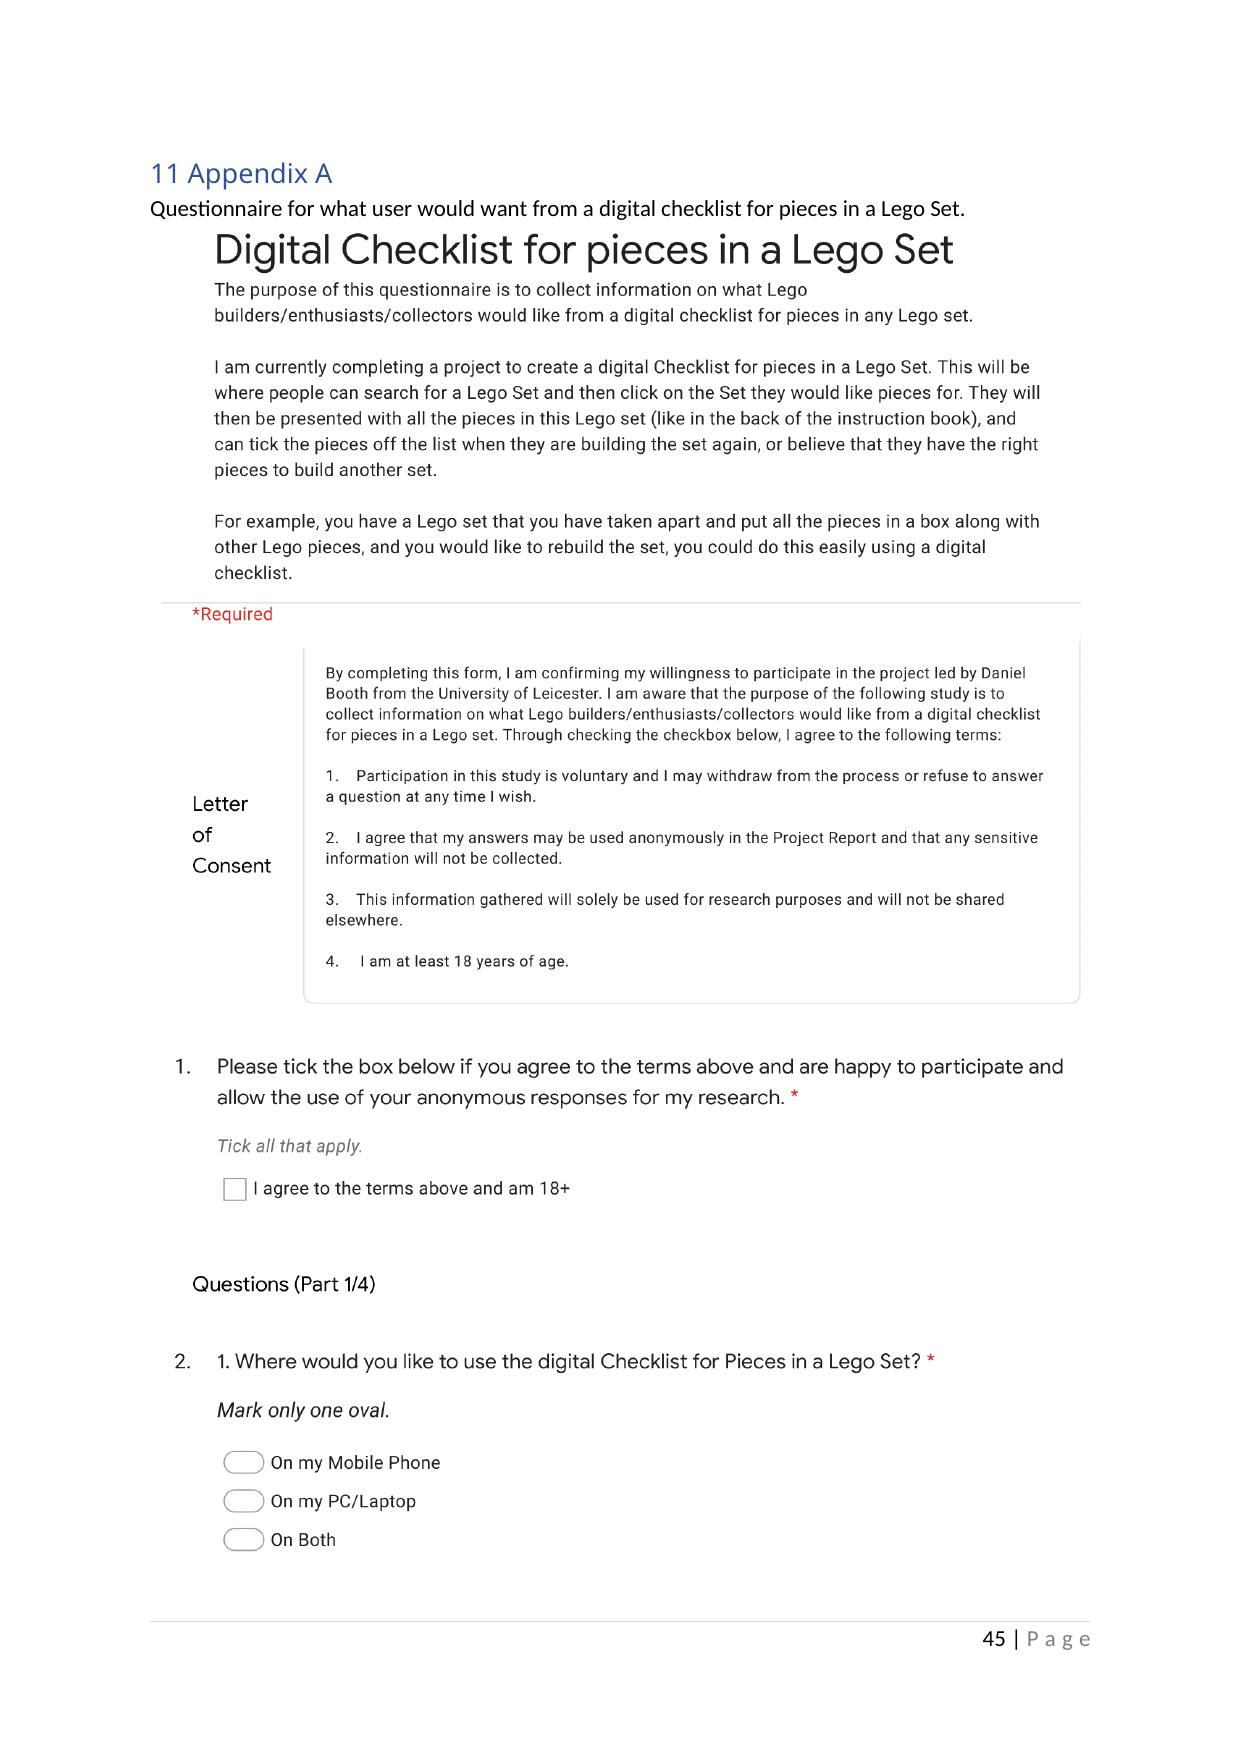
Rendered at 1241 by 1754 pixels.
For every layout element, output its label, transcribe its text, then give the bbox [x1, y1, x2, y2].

subtitle Appendix A [150, 154, 1090, 191]
picture [150, 224, 1088, 1555]
